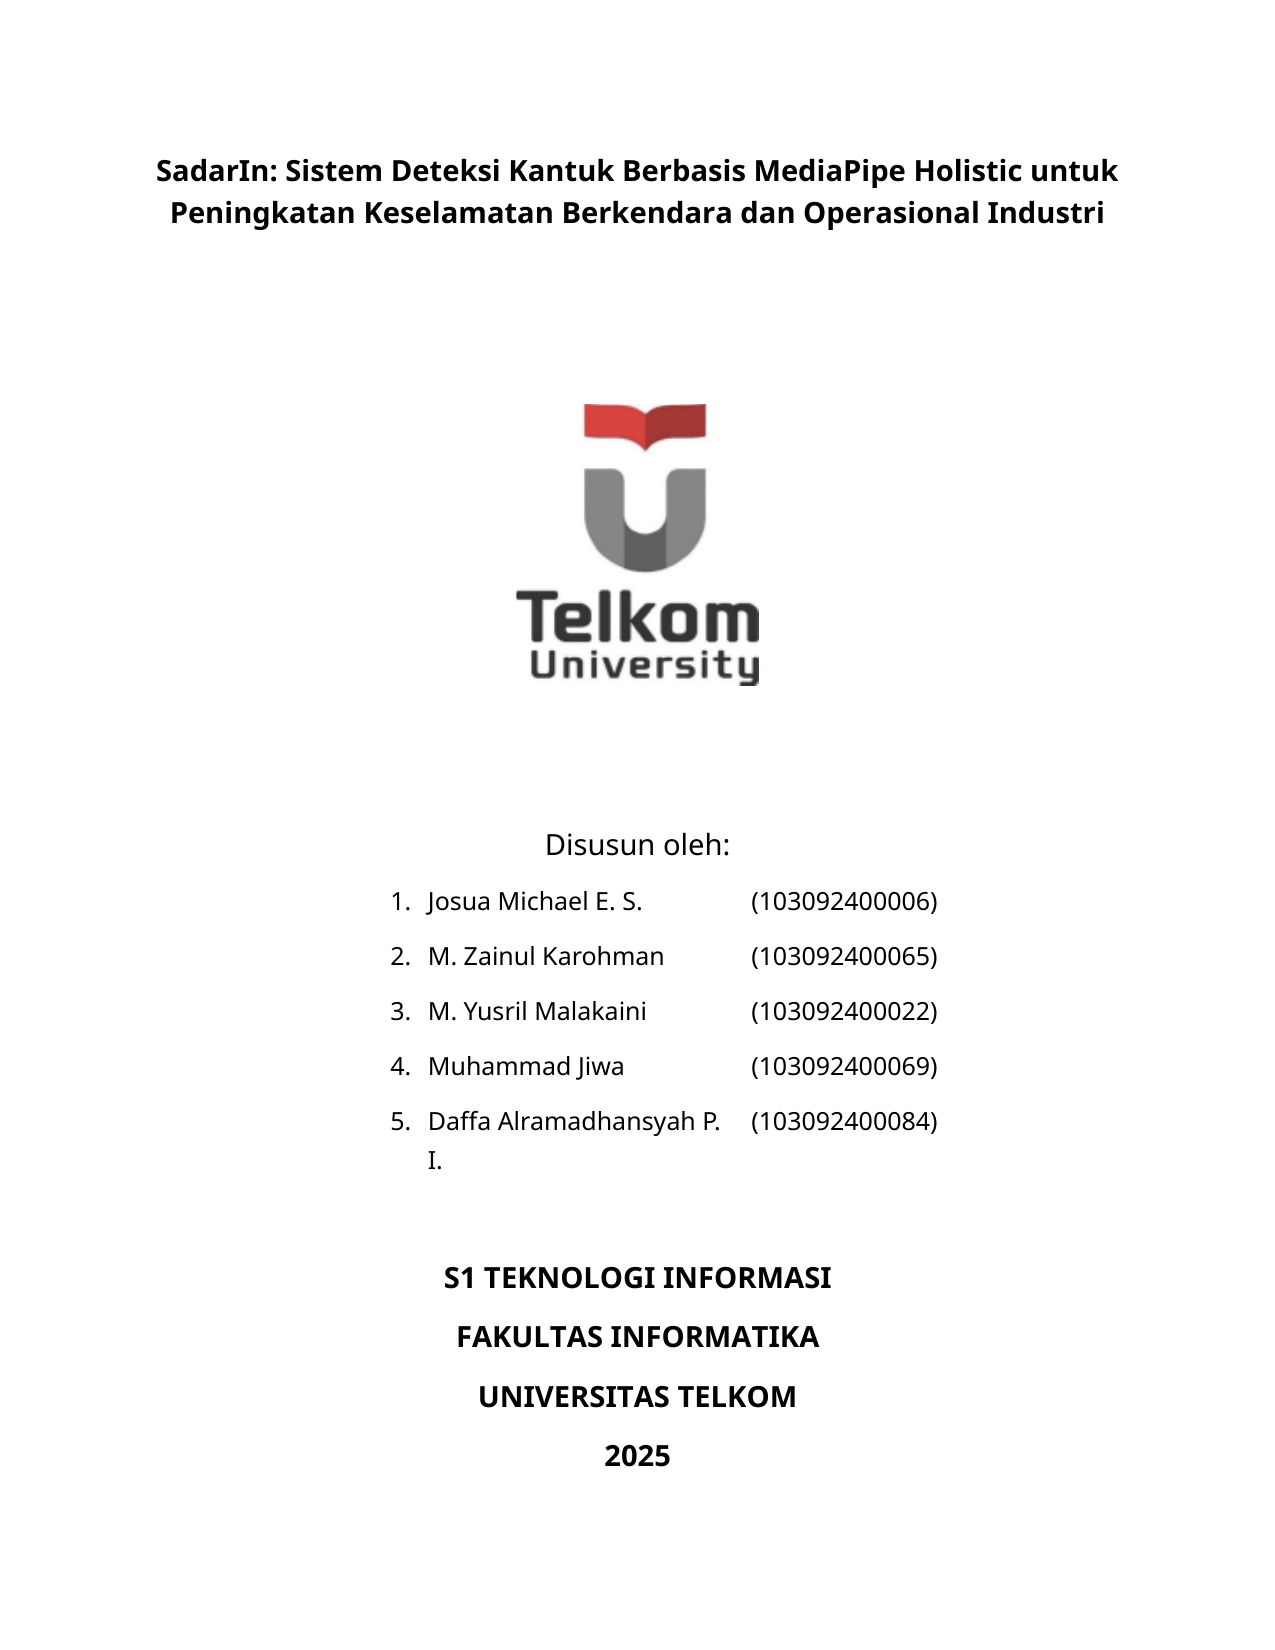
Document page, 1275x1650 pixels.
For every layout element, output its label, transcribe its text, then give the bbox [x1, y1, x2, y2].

table_cell (103092400069) [740, 1048, 955, 1103]
table_cell (103092400022) [740, 993, 955, 1048]
table_cell M. Zainul Karohman [341, 938, 740, 993]
text 2025 [150, 1435, 1125, 1475]
table_header (103092400006) [740, 883, 955, 938]
table_cell Muhammad Jiwa [341, 1048, 740, 1103]
table_cell (103092400084) [740, 1103, 955, 1197]
picture [516, 404, 759, 686]
text Disusun oleh: [150, 824, 1125, 863]
table_cell Daffa Alramadhansyah P. I. [341, 1103, 740, 1197]
text S1 TEKNOLOGI INFORMASI [150, 1257, 1125, 1297]
text UNIVERSITAS TELKOM [150, 1376, 1125, 1416]
text FAKULTAS INFORMATIKA [150, 1316, 1125, 1356]
table_cell M. Yusril Malakaini [341, 993, 740, 1048]
text SadarIn: Sistem Deteksi Kantuk Berbasis MediaPipe Holistic untuk Peningkatan Keselamatan Berkendara dan Operasional Industri [150, 150, 1125, 266]
table_header Josua Michael E. S. [341, 883, 740, 938]
table_cell (103092400065) [740, 938, 955, 993]
